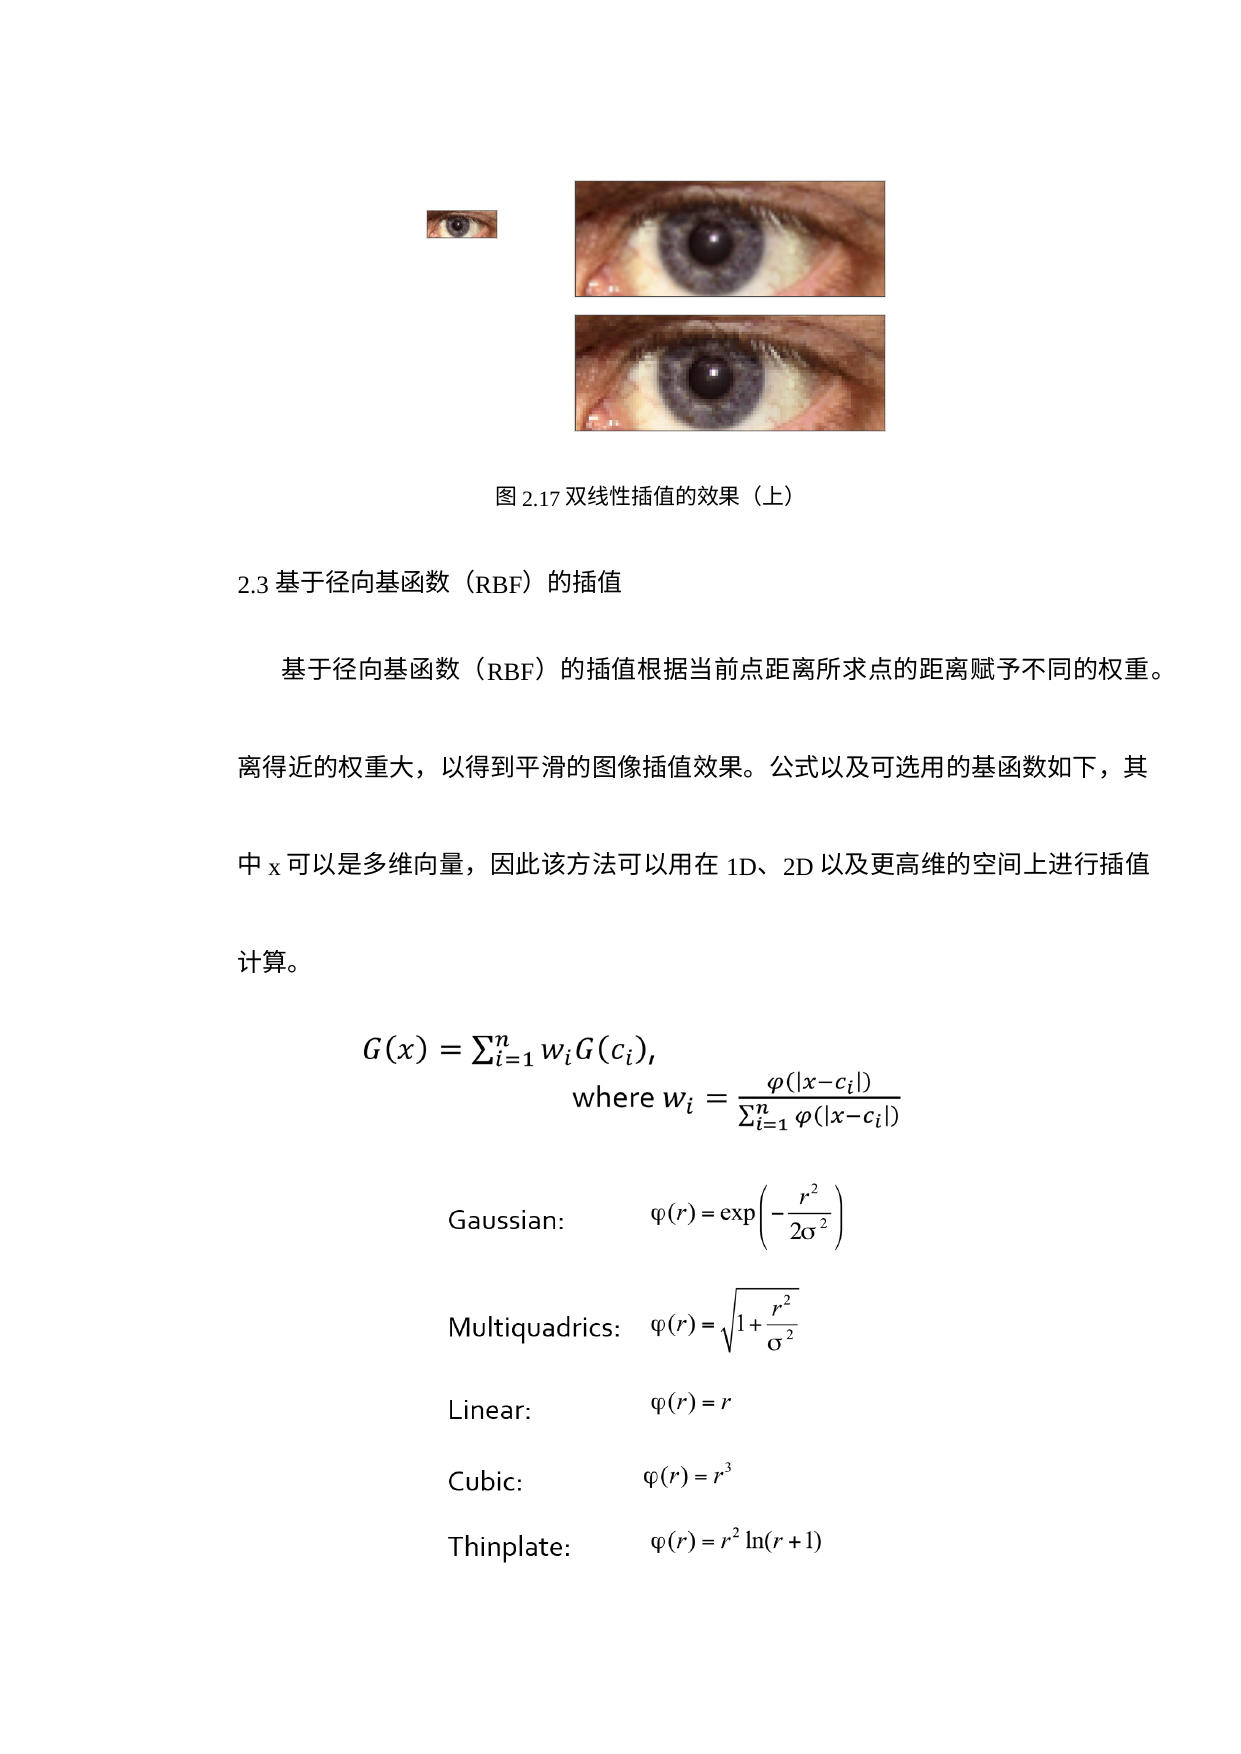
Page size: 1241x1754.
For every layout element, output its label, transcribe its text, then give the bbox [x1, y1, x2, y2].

text 图2.17 双线性插值的效果（上） [150, 467, 1152, 532]
picture [420, 1162, 881, 1572]
picture [403, 162, 898, 439]
picture [353, 1020, 949, 1135]
text 2.3 基于径向基函数（RBF）的插值 [194, 552, 1152, 617]
text 基于径向基函数（RBF）的插值根据当前点距离所求点的距离赋予不同的权重。离得近的权重大，以得到平滑的图像插值效果。公式以及可选用的基函数如下，其中x可以是多维向量，因此该方法可以用在1D、2D以及更高维的空间上进行插值计算。 [237, 640, 1152, 998]
